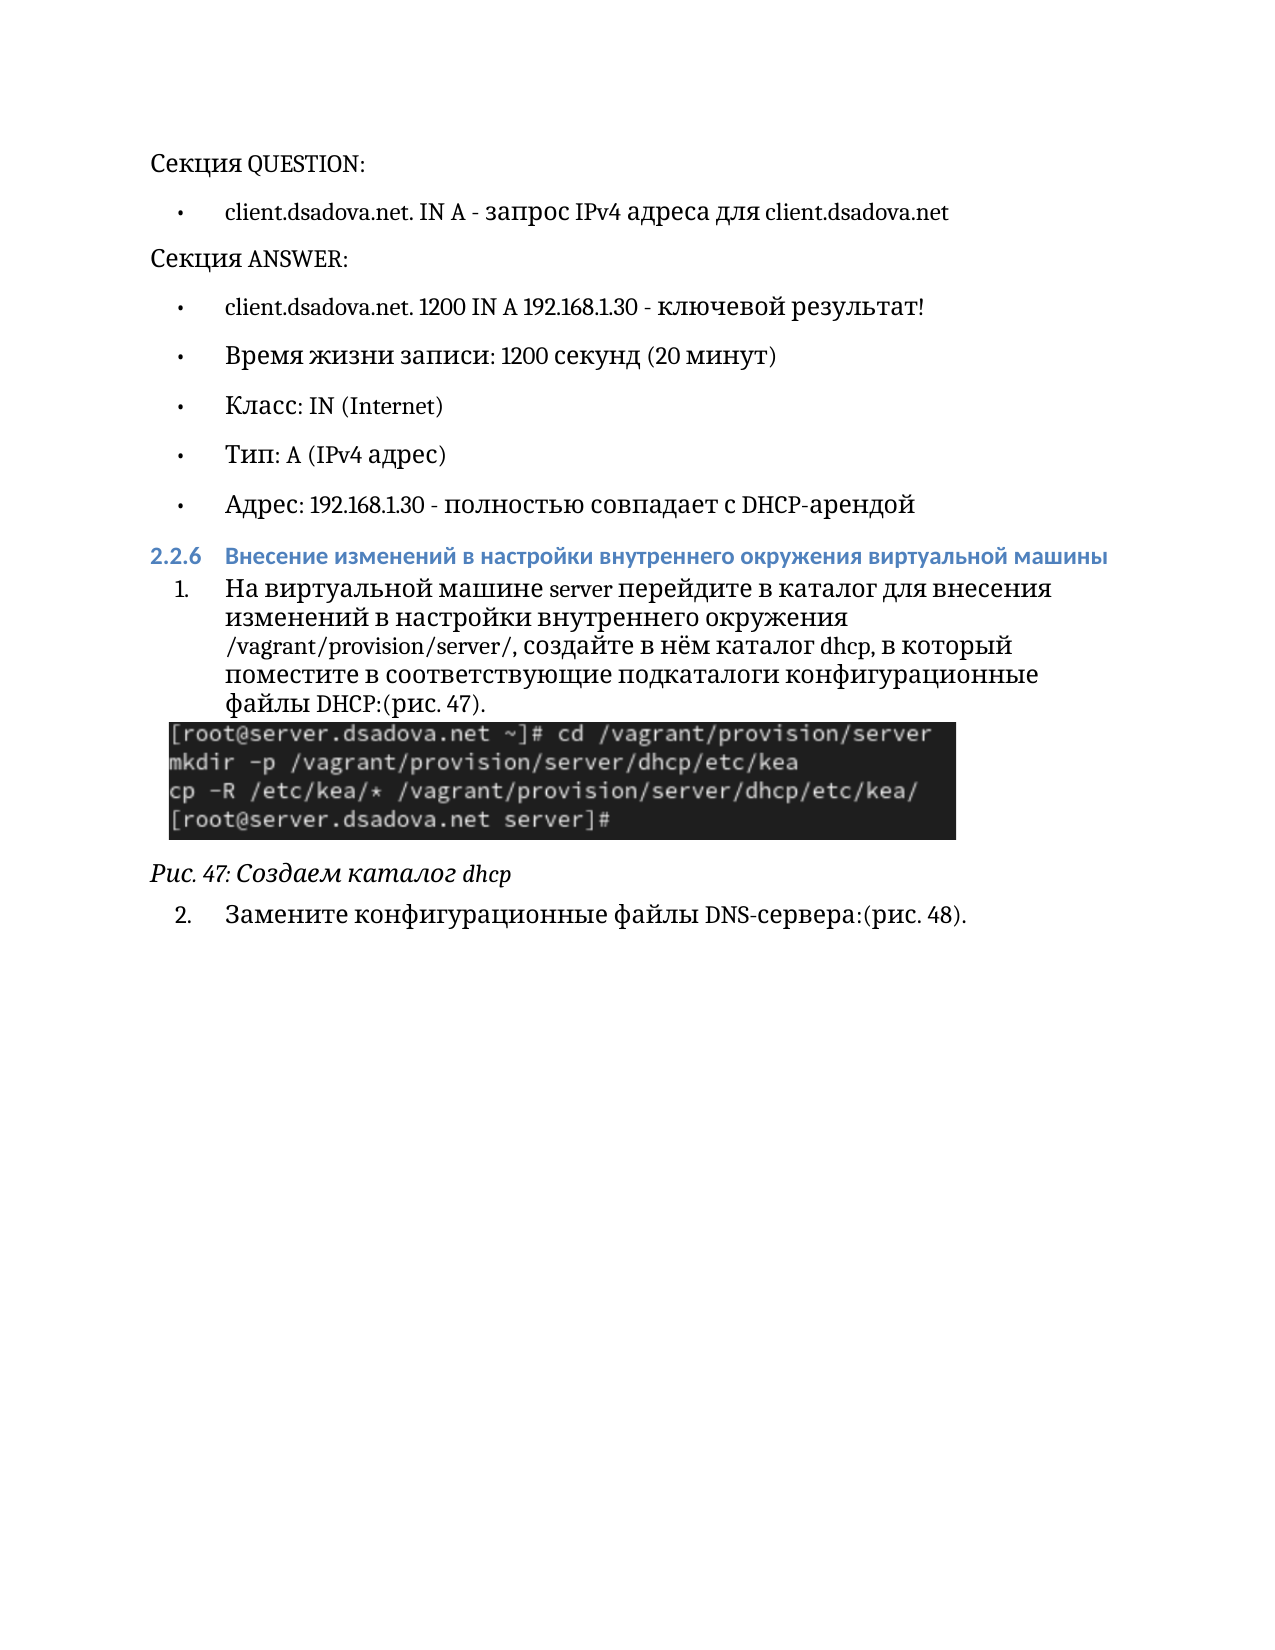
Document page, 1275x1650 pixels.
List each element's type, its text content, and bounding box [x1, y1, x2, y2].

list client.dsadova.net. 1200 IN A 192.168.1.30 - ключевой результат! [175, 292, 1125, 321]
text Рис. 47: Создаем каталог dhcp [150, 860, 1125, 889]
list Время жизни записи: 1200 секунд (20 минут) [175, 342, 1125, 371]
list Тип: A (IPv4 адрес) [175, 441, 1125, 470]
text Секция QUESTION: [150, 150, 1125, 179]
list Замените конфигурационные файлы DNS-сервера:(рис. 48). [175, 901, 1125, 930]
list client.dsadova.net. IN A - запрос IPv4 адреса для client.dsadova.net [175, 197, 1125, 226]
text Секция ANSWER: [150, 245, 1125, 274]
list Класс: IN (Internet) [175, 392, 1125, 420]
list На виртуальной машине server перейдите в каталог для внесения изменений в настройки внутреннего окружения /vagrant/provision/server/, создайте в нём каталог dhcp, в который поместите в соответствующие подкаталоги конфигурационные файлы DHCP:(рис. 47). [175, 575, 1125, 718]
subtitle 2.2.6 Внесение изменений в настройки внутреннего окружения виртуальной машины [150, 540, 1125, 571]
list Адрес: 192.168.1.30 - полностью совпадает с DHCP-арендой [175, 491, 1125, 519]
picture [168, 722, 957, 840]
